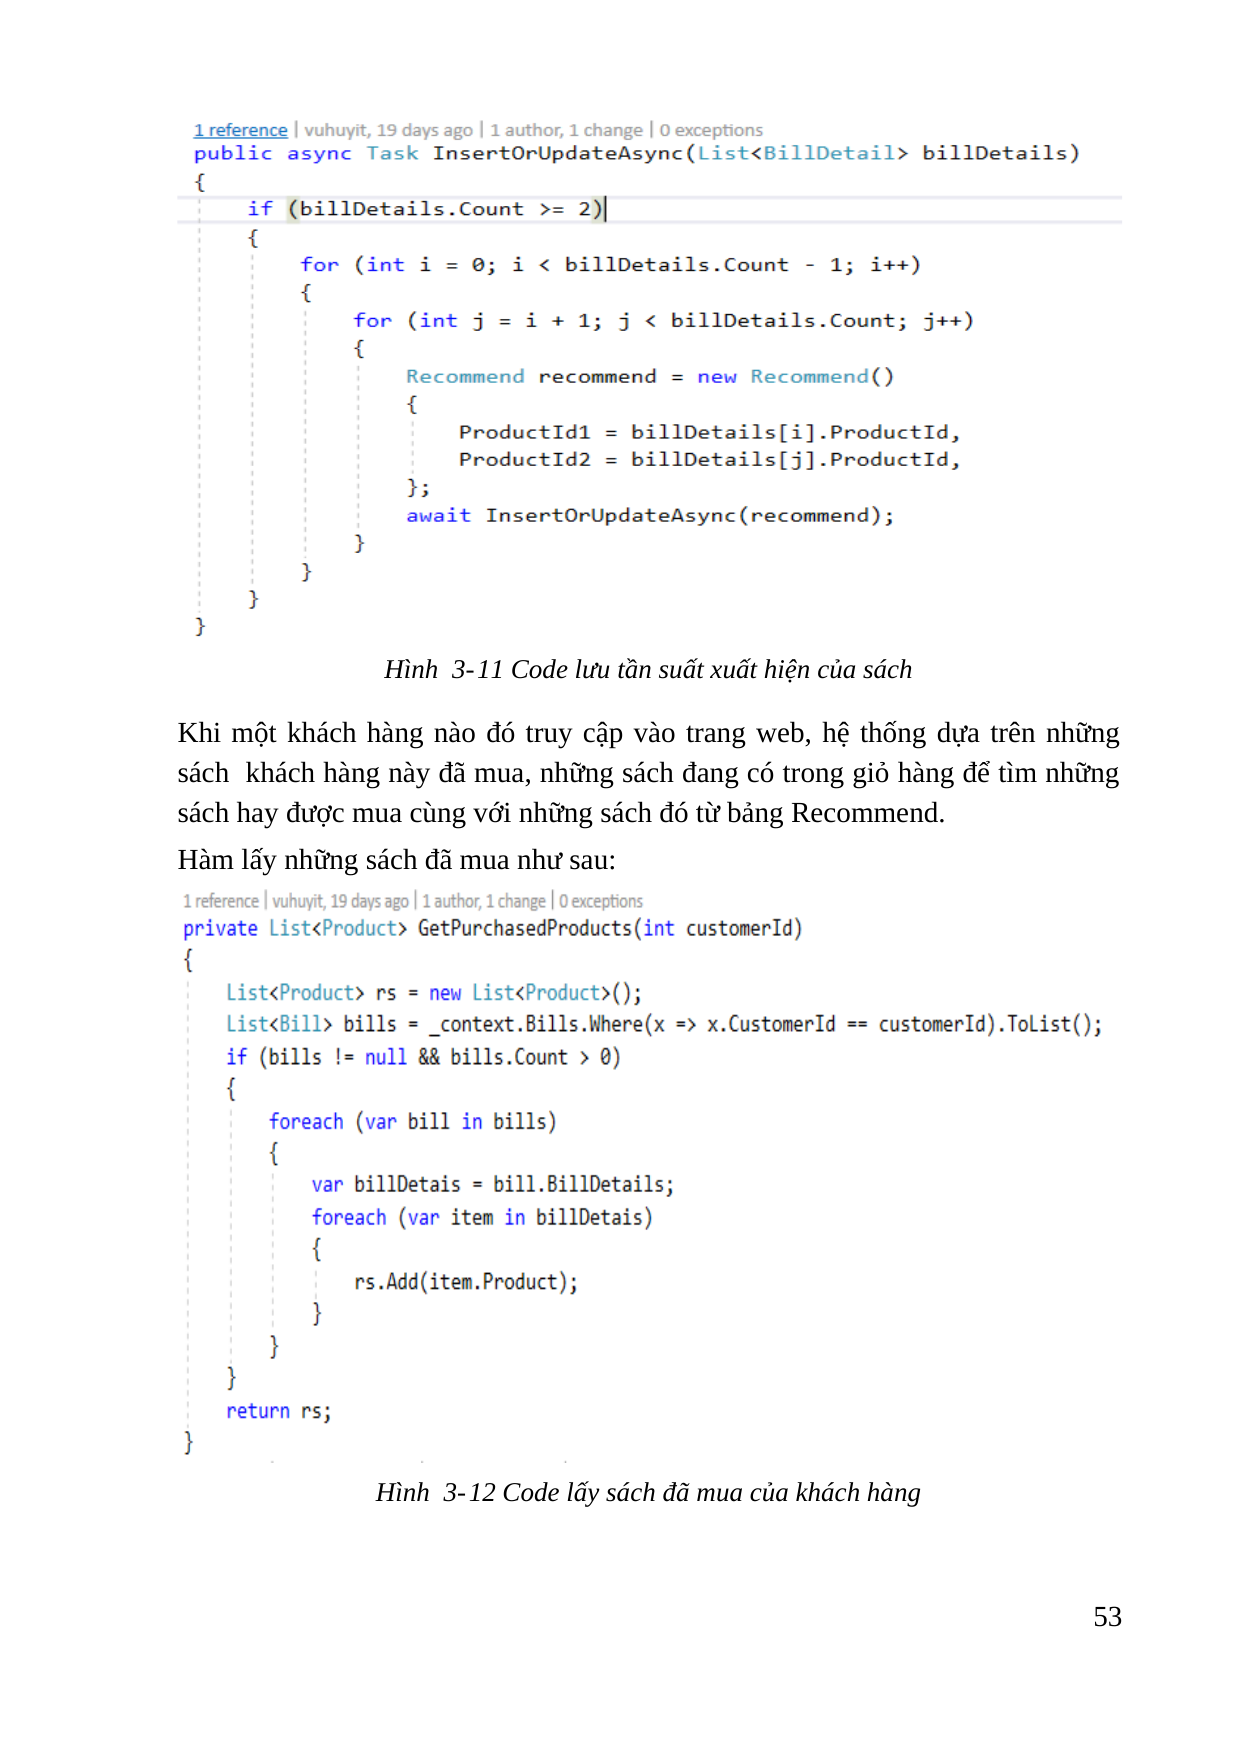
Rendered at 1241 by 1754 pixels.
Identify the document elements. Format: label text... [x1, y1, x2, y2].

text Khi một khách hàng nào đó truy cập vào trang web, hệ thống dựa trên những sách khách hàng này đã mua, những sách đang có trong giỏ hàng để tìm những sách hay được mua cùng với những sách đó từ bảng Recommend. [177, 715, 1122, 829]
text Hình - Code lấy sách đã mua của khách hàng [177, 1476, 1122, 1507]
text Hình - Code lưu tần suất xuất hiện của sách [177, 653, 1122, 684]
text Hàm lấy những sách đã mua như sau: [177, 842, 1122, 876]
picture [177, 118, 1123, 640]
picture [177, 888, 1123, 1463]
